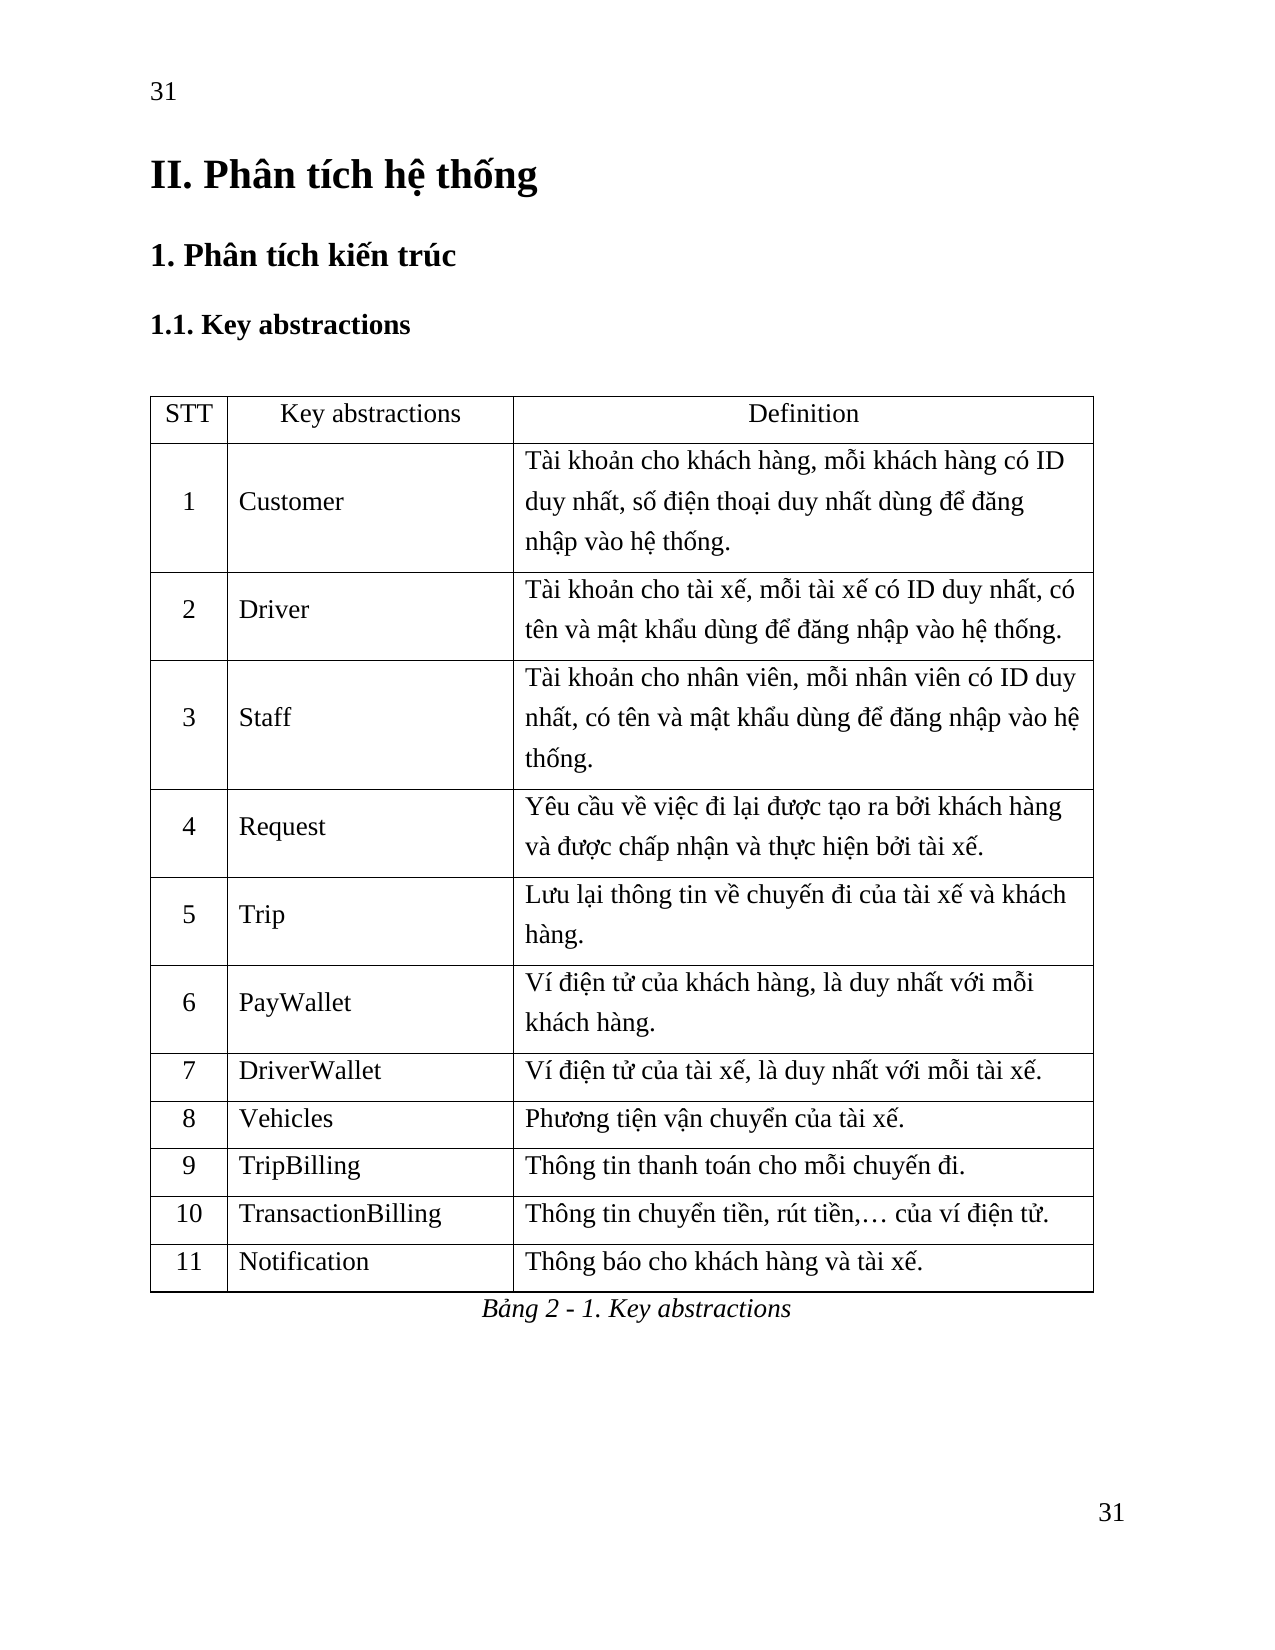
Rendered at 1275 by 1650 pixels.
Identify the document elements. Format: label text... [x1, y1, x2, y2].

table_cell TripBilling [228, 1149, 513, 1196]
table_cell Customer [228, 444, 513, 572]
table_cell Ví điện tử của tài xế, là duy nhất với mỗi tài xế. [514, 1054, 1093, 1101]
table_cell Phương tiện vận chuyển của tài xế. [514, 1102, 1093, 1148]
table_header Key abstractions [228, 397, 513, 443]
table_cell Thông tin chuyển tiền, rút tiền,… của ví điện tử. [514, 1197, 1093, 1244]
table_cell Trip [228, 878, 513, 965]
table_cell Tài khoản cho khách hàng, mỗi khách hàng có ID duy nhất, số điện thoại duy nhất dùng để đăng nhập vào hệ thống. [514, 444, 1093, 572]
table_cell 10 [151, 1197, 227, 1244]
table_cell 4 [151, 790, 227, 877]
subtitle 1.1. Key abstractions [150, 307, 1125, 341]
table_header STT [151, 397, 227, 443]
table_cell Tài khoản cho nhân viên, mỗi nhân viên có ID duy nhất, có tên và mật khẩu dùng để đăng nhập vào hệ thống. [514, 661, 1093, 788]
table_cell Request [228, 790, 513, 877]
table_cell Thông tin thanh toán cho mỗi chuyến đi. [514, 1149, 1093, 1196]
table_cell 2 [151, 573, 227, 660]
table_cell Notification [228, 1245, 513, 1291]
table_cell PayWallet [228, 966, 513, 1053]
table_cell 3 [151, 661, 227, 788]
table_cell Tài khoản cho tài xế, mỗi tài xế có ID duy nhất, có tên và mật khẩu dùng để đăng nhập vào hệ thống. [514, 573, 1093, 660]
table_cell 9 [151, 1149, 227, 1196]
table_cell Lưu lại thông tin về chuyến đi của tài xế và khách hàng. [514, 878, 1093, 965]
table_cell TransactionBilling [228, 1197, 513, 1244]
text Bảng 2 - 1. Key abstractions [150, 1292, 1125, 1324]
table_cell 11 [151, 1245, 227, 1291]
table_cell Vehicles [228, 1102, 513, 1148]
table_cell 6 [151, 966, 227, 1053]
table_cell 7 [151, 1054, 227, 1101]
table_cell Ví điện tử của khách hàng, là duy nhất với mỗi khách hàng. [514, 966, 1093, 1053]
subtitle II. Phân tích hệ thống [150, 150, 1125, 198]
table_cell Thông báo cho khách hàng và tài xế. [514, 1245, 1093, 1291]
table_cell Driver [228, 573, 513, 660]
table_cell 5 [151, 878, 227, 965]
table_header Definition [514, 397, 1093, 443]
table_cell Yêu cầu về việc đi lại được tạo ra bởi khách hàng và được chấp nhận và thực hiện bởi tài xế. [514, 790, 1093, 877]
table_cell Staff [228, 661, 513, 788]
subtitle 1. Phân tích kiến trúc [150, 235, 1125, 274]
table_cell DriverWallet [228, 1054, 513, 1101]
table_cell 8 [151, 1102, 227, 1148]
table_cell 1 [151, 444, 227, 572]
